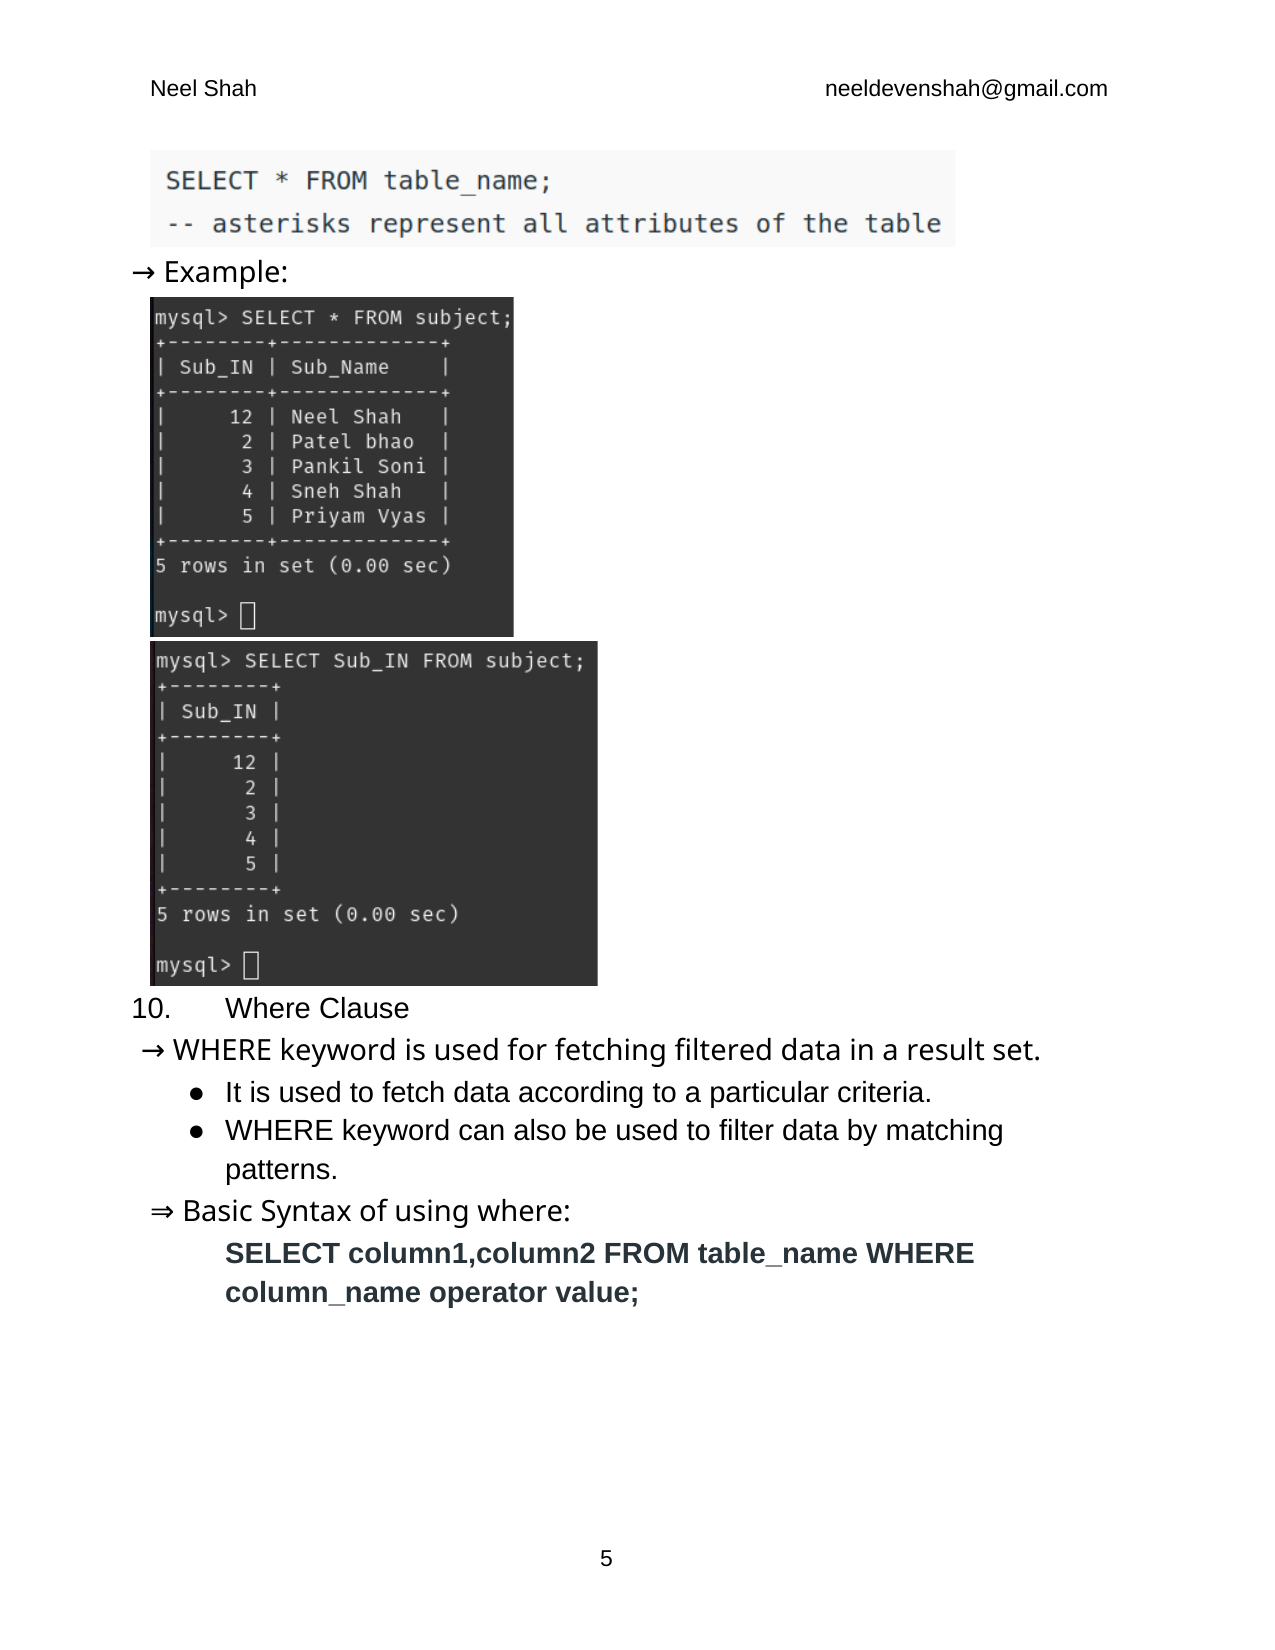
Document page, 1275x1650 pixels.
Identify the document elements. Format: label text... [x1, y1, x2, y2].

text ⇒ Basic Syntax of using where: [150, 1190, 1125, 1230]
list Where Clause [131, 991, 1125, 1024]
text → WHERE keyword is used for fetching filtered data in a result set. [141, 1029, 1125, 1069]
picture [150, 641, 598, 986]
text → Example: [131, 252, 1125, 291]
text SELECT column1,column2 FROM table_name WHERE column_name operator value; [225, 1236, 1125, 1308]
list It is used to fetch data according to a particular criteria. [187, 1075, 1125, 1108]
picture [150, 150, 956, 247]
picture [150, 297, 514, 637]
list WHERE keyword can also be used to filter data by matching patterns. [187, 1113, 1125, 1185]
